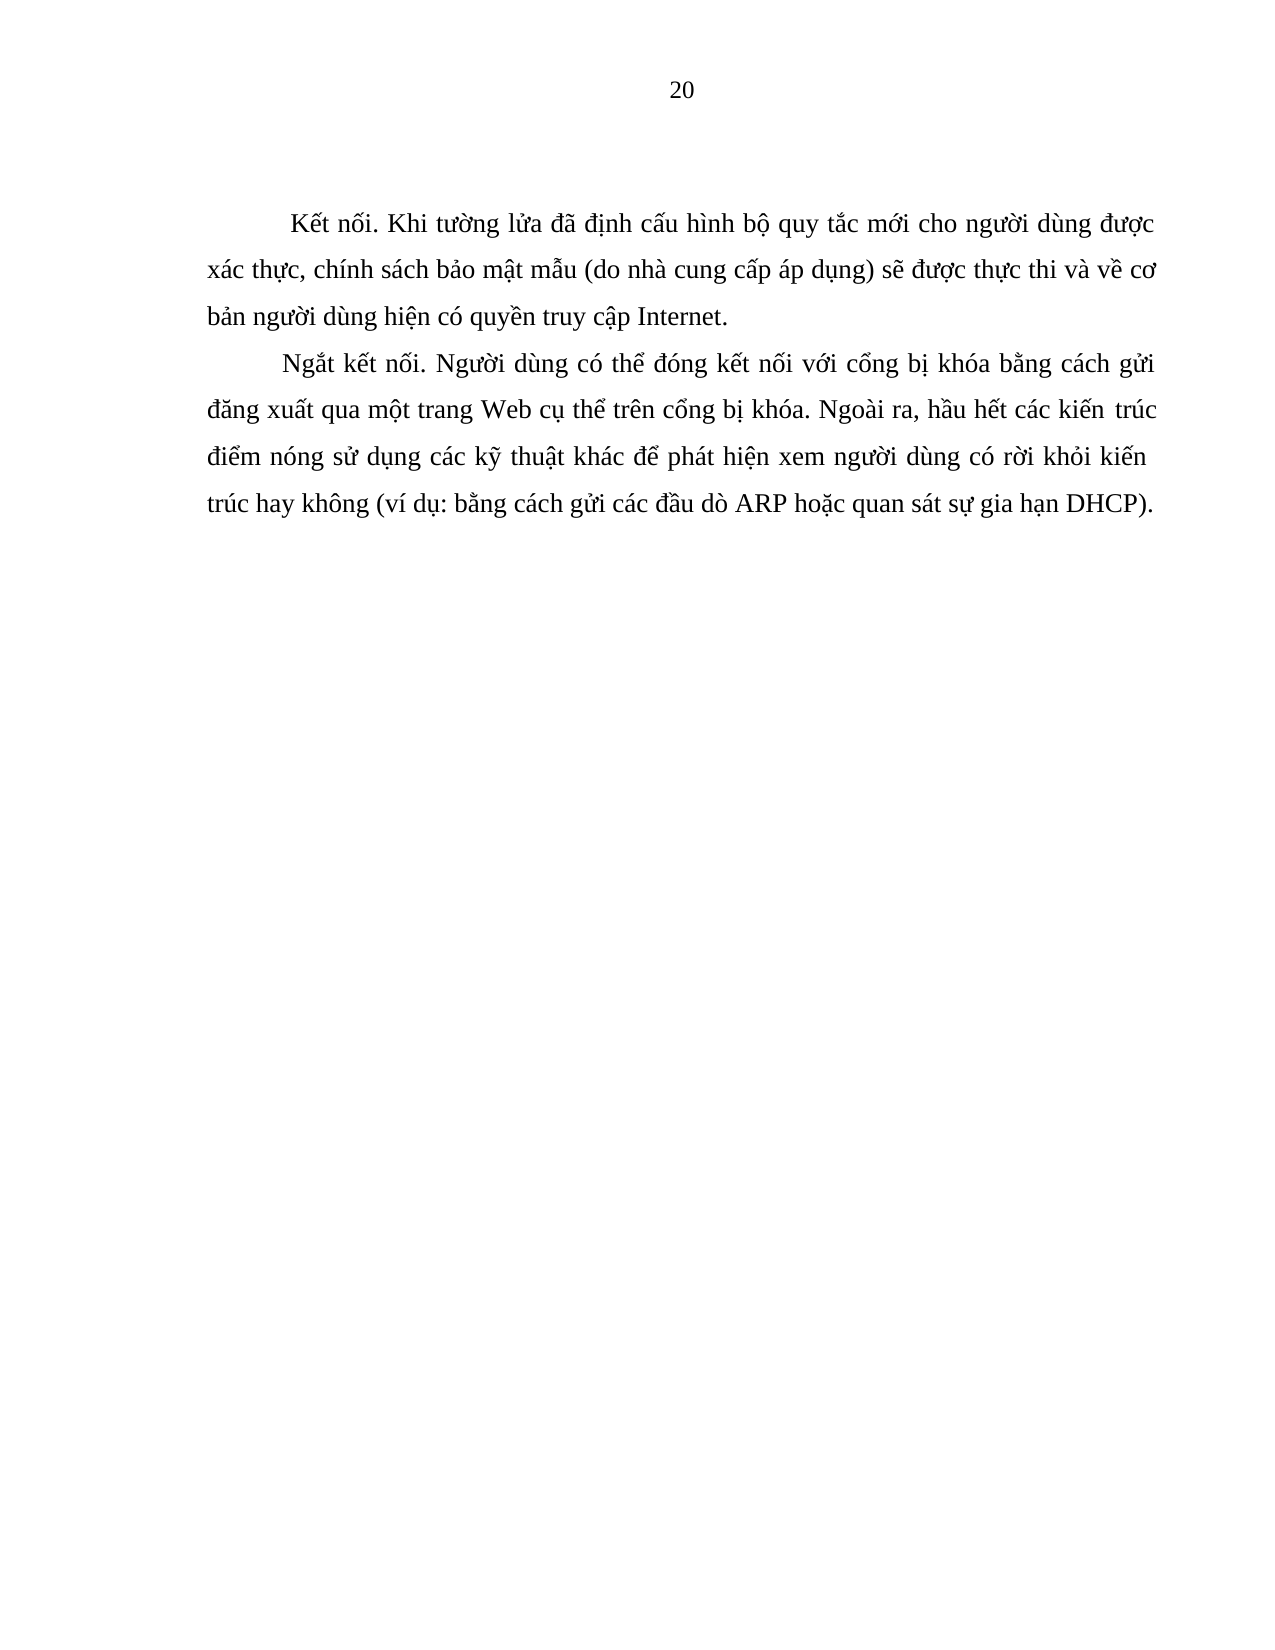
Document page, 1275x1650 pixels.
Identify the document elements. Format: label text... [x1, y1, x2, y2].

text Kết nối. Khi tường lửa đã định cấu hình bộ quy tắc mới cho người dùng được xác thực, chính sách bảo mật mẫu (do nhà cung cấp áp dụng) sẽ được thực thi và về cơ bản người dùng hiện có quyền truy cập Internet. [207, 207, 1157, 331]
text Ngắt kết nối. Người dùng có thể đóng kết nối với cổng bị khóa bằng cách gửi đăng xuất qua một trang Web cụ thể trên cổng bị khóa. Ngoài ra, hầu hết các kiến ​​trúc điểm nóng sử dụng các kỹ thuật khác để phát hiện xem người dùng có rời khỏi kiến ​​trúc hay không (ví dụ: bằng cách gửi các đầu dò ARP hoặc quan sát sự gia hạn DHCP). [207, 347, 1157, 518]
